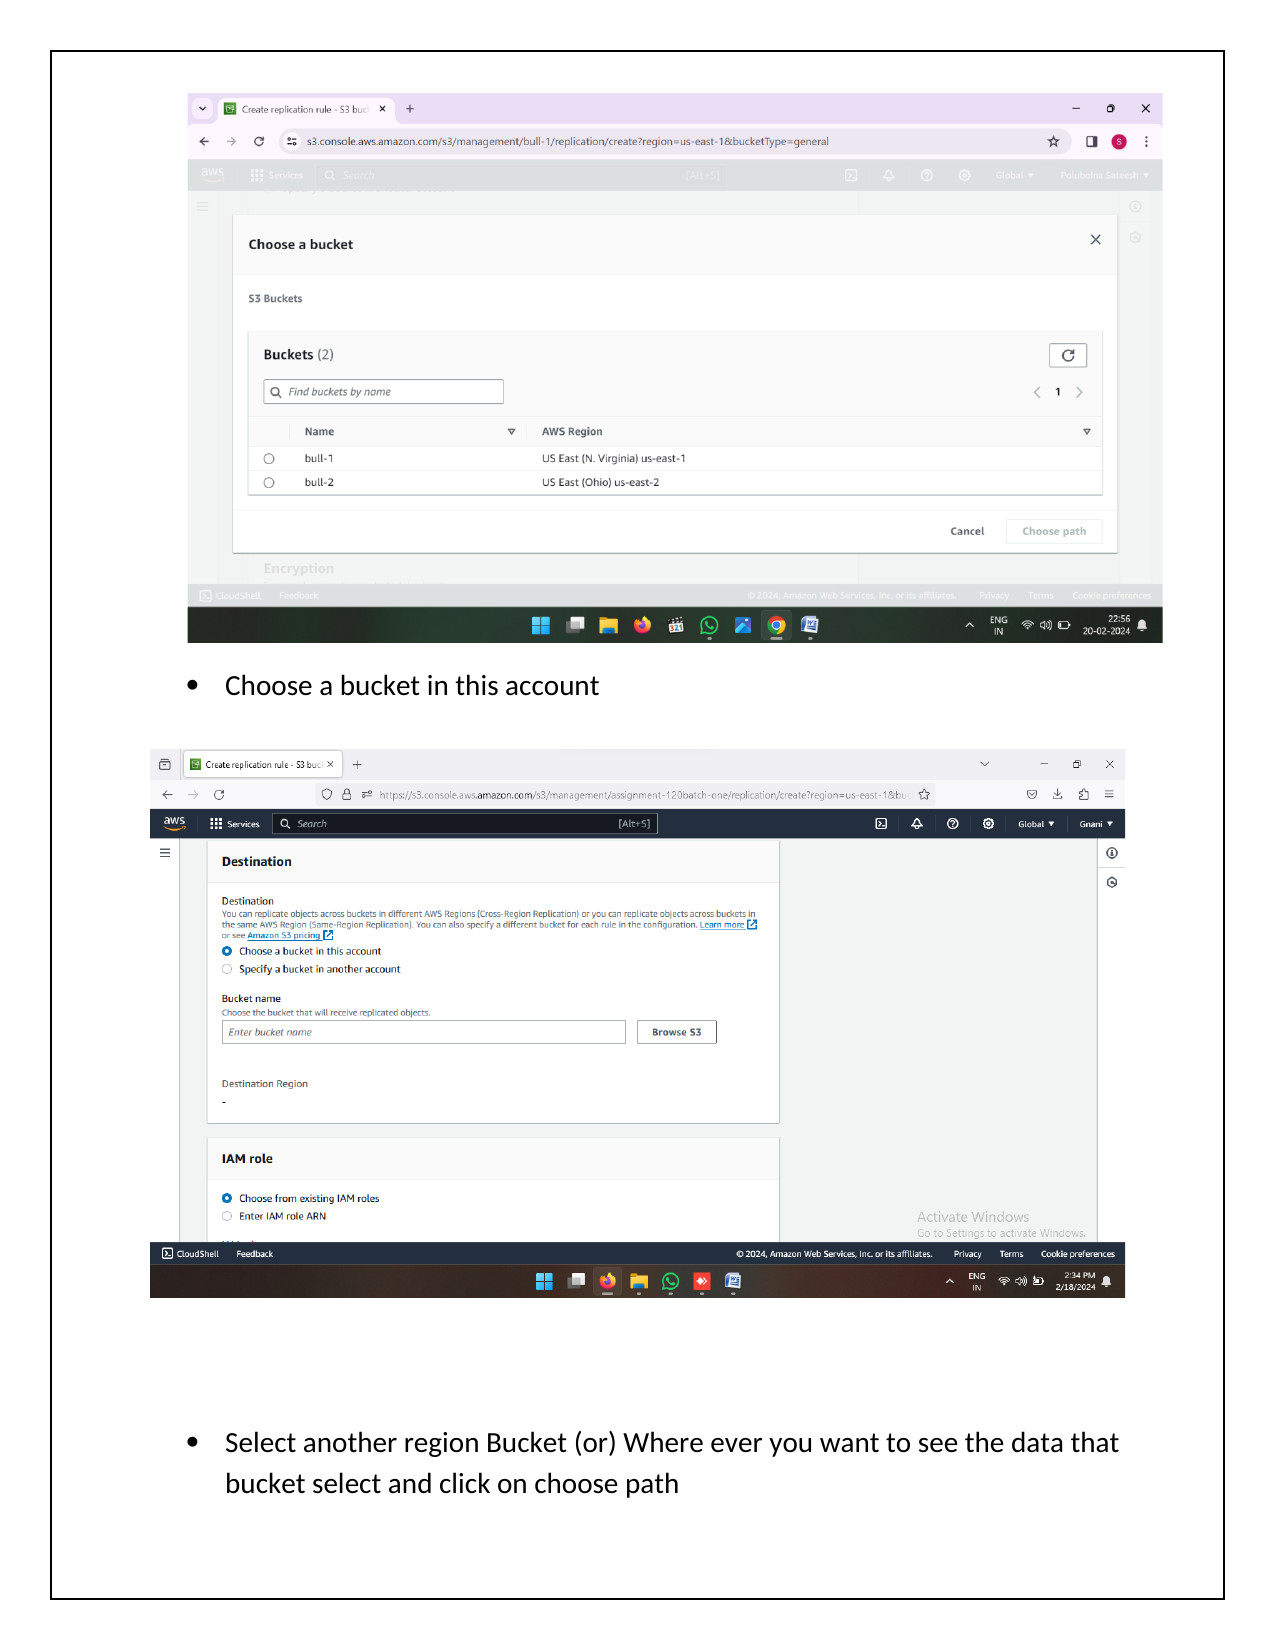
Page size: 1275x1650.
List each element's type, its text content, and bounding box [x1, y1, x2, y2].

picture [187, 93, 1163, 643]
picture [150, 749, 1125, 1298]
list Choose a bucket in this account [187, 667, 1125, 703]
list Select another region Bucket (or) Where ever you want to see the data that bucket select and click on choose path [187, 1424, 1125, 1501]
